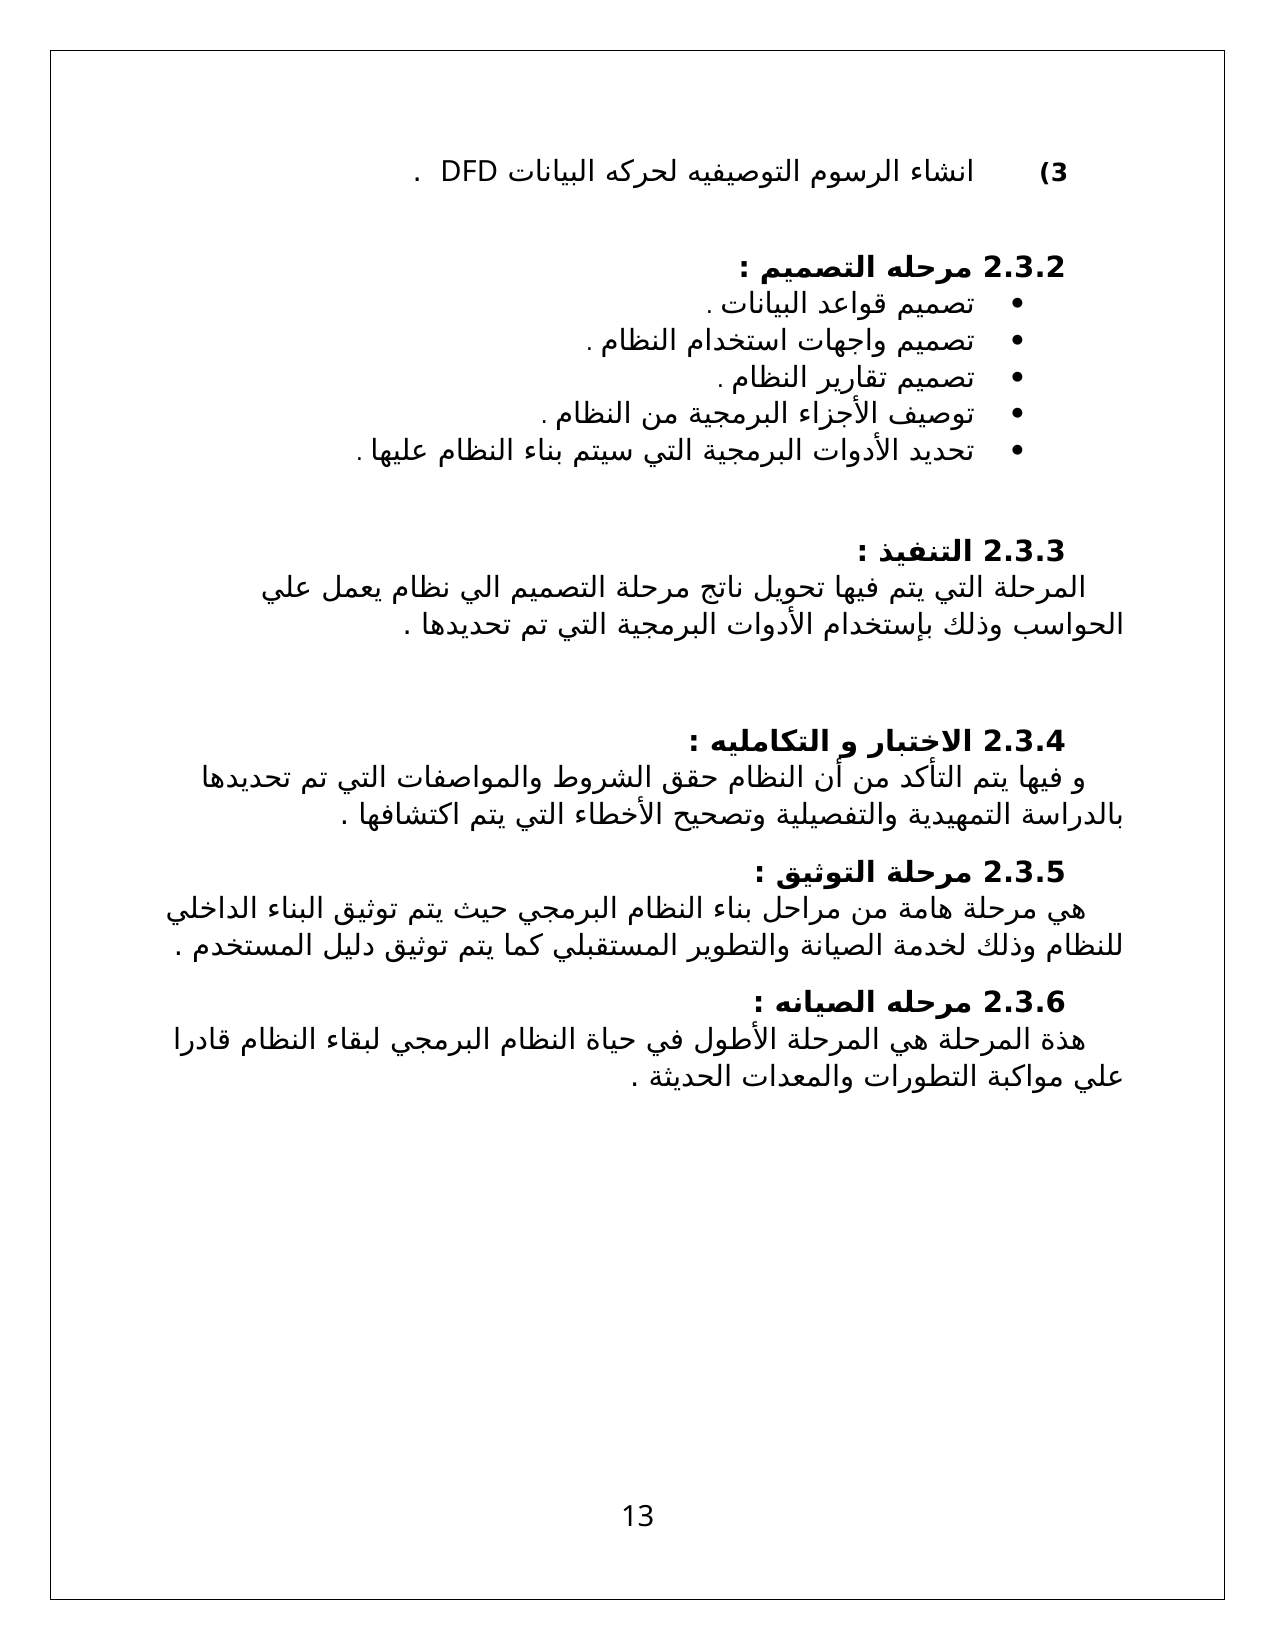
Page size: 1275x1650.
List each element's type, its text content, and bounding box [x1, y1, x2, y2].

list تصميم تقارير النظام . [150, 360, 1012, 394]
text هي مرحلة هامة من مراحل بناء النظام البرمجي حيث يتم توثيق البناء الداخلي للنظام وذلك لخدمة الصيانة والتطوير المستقبلي كما يتم توثيق دليل المستخدم . [150, 892, 1125, 962]
list تصميم واجهات استخدام النظام . [150, 323, 1012, 357]
text هذة المرحلة هي المرحلة الأطول في حياة النظام البرمجي لبقاء النظام قادرا علي مواكبة التطورات والمعدات الحديثة . [150, 1022, 1125, 1093]
text المرحلة التي يتم فيها تحويل ناتج مرحلة التصميم الي نظام يعمل علي الحواسب وذلك بإستخدام الأدوات البرمجية التي تم تحديدها . [150, 571, 1125, 641]
subtitle 2.3.5 مرحلة التوثيق : [150, 855, 1066, 889]
list انشاء الرسوم التوصيفيه لحركه البيانات DFD . [150, 150, 1050, 190]
subtitle 2.3.4 الاختبار و التكامليه : [150, 724, 1066, 758]
list تصميم قواعد البيانات . [150, 287, 1012, 321]
subtitle 2.3.3 التنفيذ : [150, 534, 1066, 568]
subtitle 2.3.6 مرحله الصيانه : [150, 986, 1066, 1020]
list توصيف الأجزاء البرمجية من النظام . [150, 397, 1012, 431]
text و فيها يتم التأكد من أن النظام حقق الشروط والمواصفات التي تم تحديدها بالدراسة التمهيدية والتفصيلية وتصحيح الأخطاء التي يتم اكتشافها . [150, 761, 1125, 831]
list تحديد الأدوات البرمجية التي سيتم بناء النظام عليها . [150, 433, 1012, 467]
subtitle 2.3.2 مرحله التصميم : [150, 250, 1066, 284]
